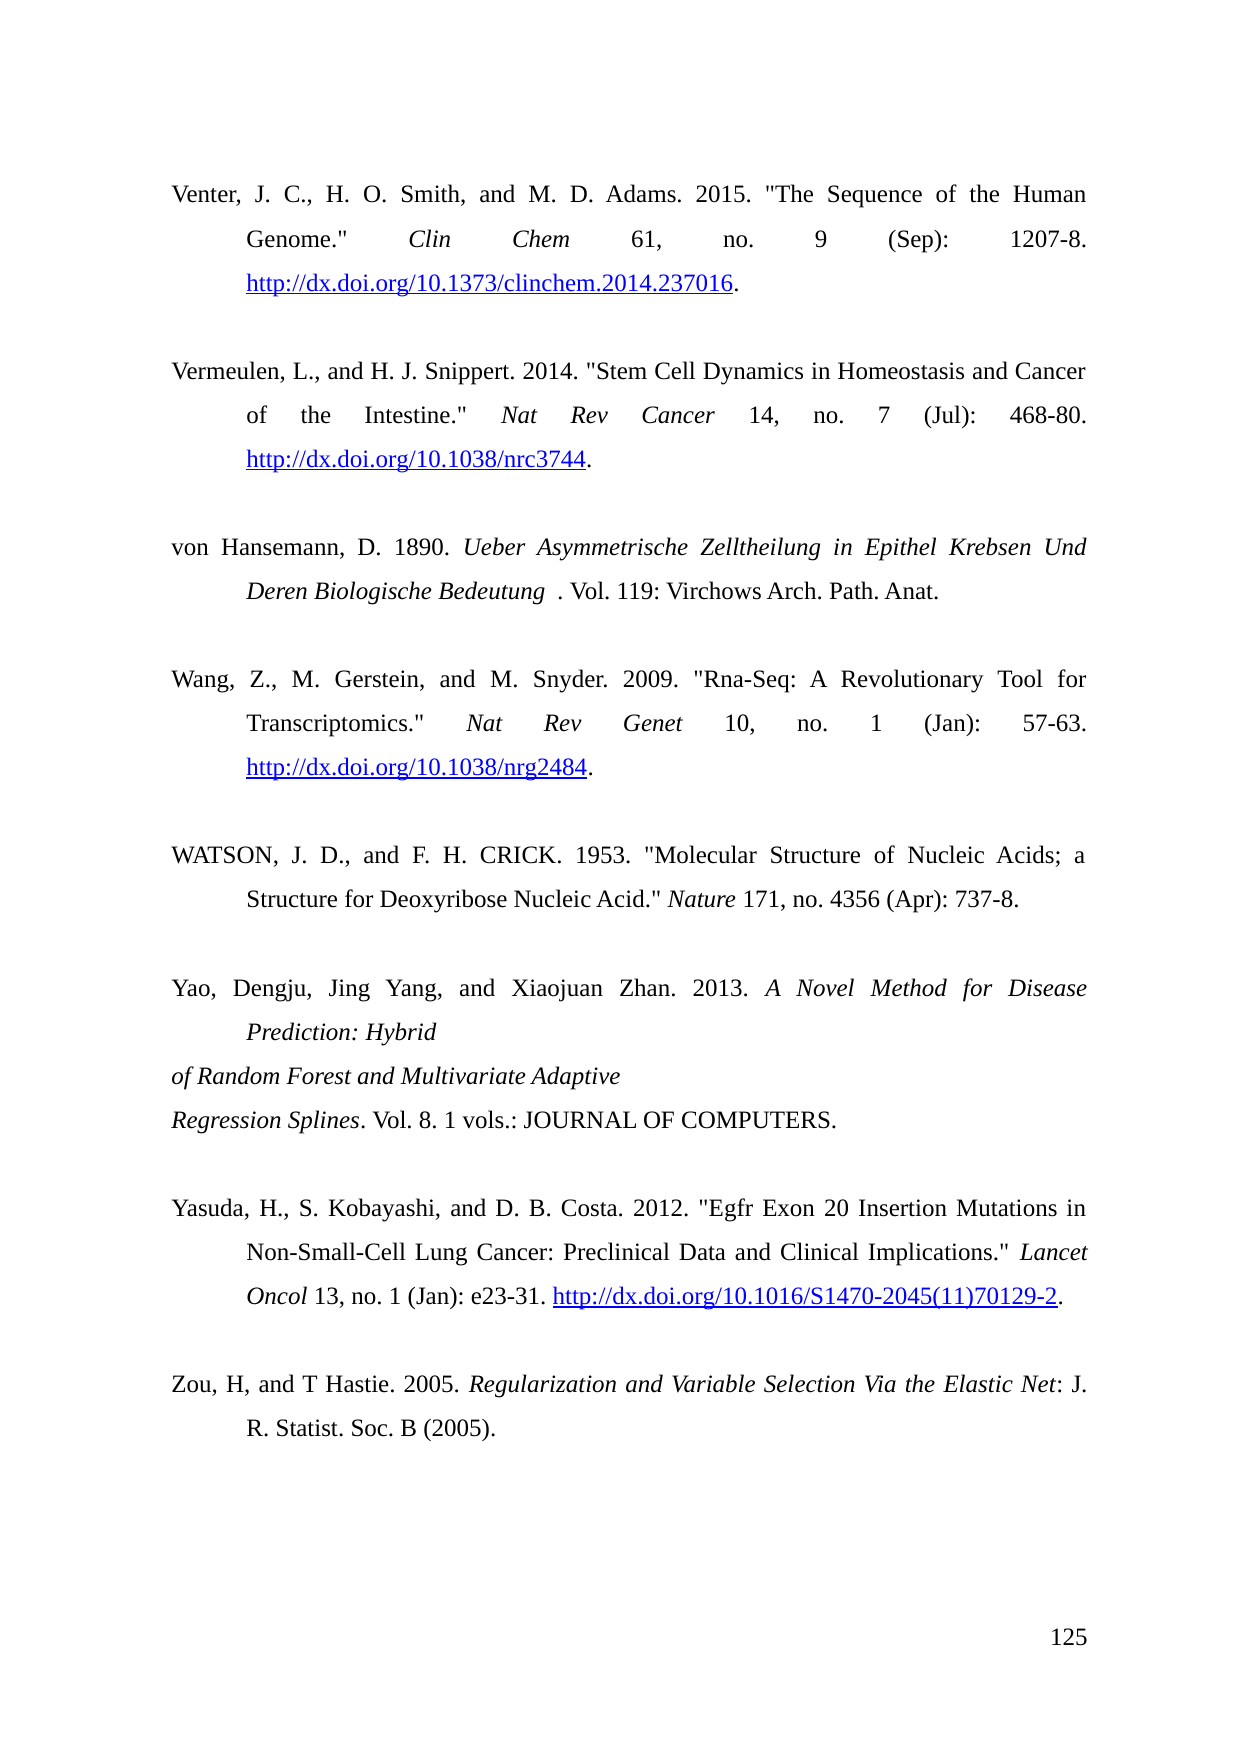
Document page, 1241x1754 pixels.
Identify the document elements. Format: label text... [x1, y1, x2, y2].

text Wang, Z., M. Gerstein, and M. Snyder. 2009. "Rna-Seq: A Revolutionary Tool for Transcriptomics." Nat Rev Genet 10, no. 1 (Jan): 57-63. http://dx.doi.org/10.1038/nrg2484. [171, 657, 1087, 789]
text von Hansemann, D. 1890. Ueber Asymmetrische Zelltheilung in Epithel Krebsen Und Deren Biologische Bedeutung . Vol. 119: Virchows Arch. Path. Anat. [171, 524, 1087, 613]
text Venter, J. C., H. O. Smith, and M. D. Adams. 2015. "The Sequence of the Human Genome." Clin Chem 61, no. 9 (Sep): 1207-8. http://dx.doi.org/10.1373/clinchem.2014.237016. [171, 172, 1087, 304]
text Yao, Dengju, Jing Yang, and Xiaojuan Zhan. 2013. A Novel Method for Disease Prediction: Hybrid [171, 965, 1087, 1053]
text WATSON, J. D., and F. H. CRICK. 1953. "Molecular Structure of Nucleic Acids; a Structure for Deoxyribose Nucleic Acid." Nature 171, no. 4356 (Apr): 737-8. [171, 833, 1087, 921]
text Vermeulen, L., and H. J. Snippert. 2014. "Stem Cell Dynamics in Homeostasis and Cancer of the Intestine." Nat Rev Cancer 14, no. 7 (Jul): 468-80. http://dx.doi.org/10.1038/nrc3744. [171, 348, 1087, 480]
text of Random Forest and Multivariate Adaptive [171, 1053, 1087, 1097]
text Yasuda, H., S. Kobayashi, and D. B. Costa. 2012. "Egfr Exon 20 Insertion Mutations in Non-Small-Cell Lung Cancer: Preclinical Data and Clinical Implications." Lancet Oncol 13, no. 1 (Jan): e23-31. http://dx.doi.org/10.1016/S1470-2045(11)70129-2. [171, 1185, 1087, 1318]
text Regression Splines. Vol. 8. 1 vols.: JOURNAL OF COMPUTERS. [171, 1097, 1087, 1141]
text Zou, H, and T Hastie. 2005. Regularization and Variable Selection Via the Elastic Net: J. R. Statist. Soc. B (2005). [171, 1362, 1087, 1450]
